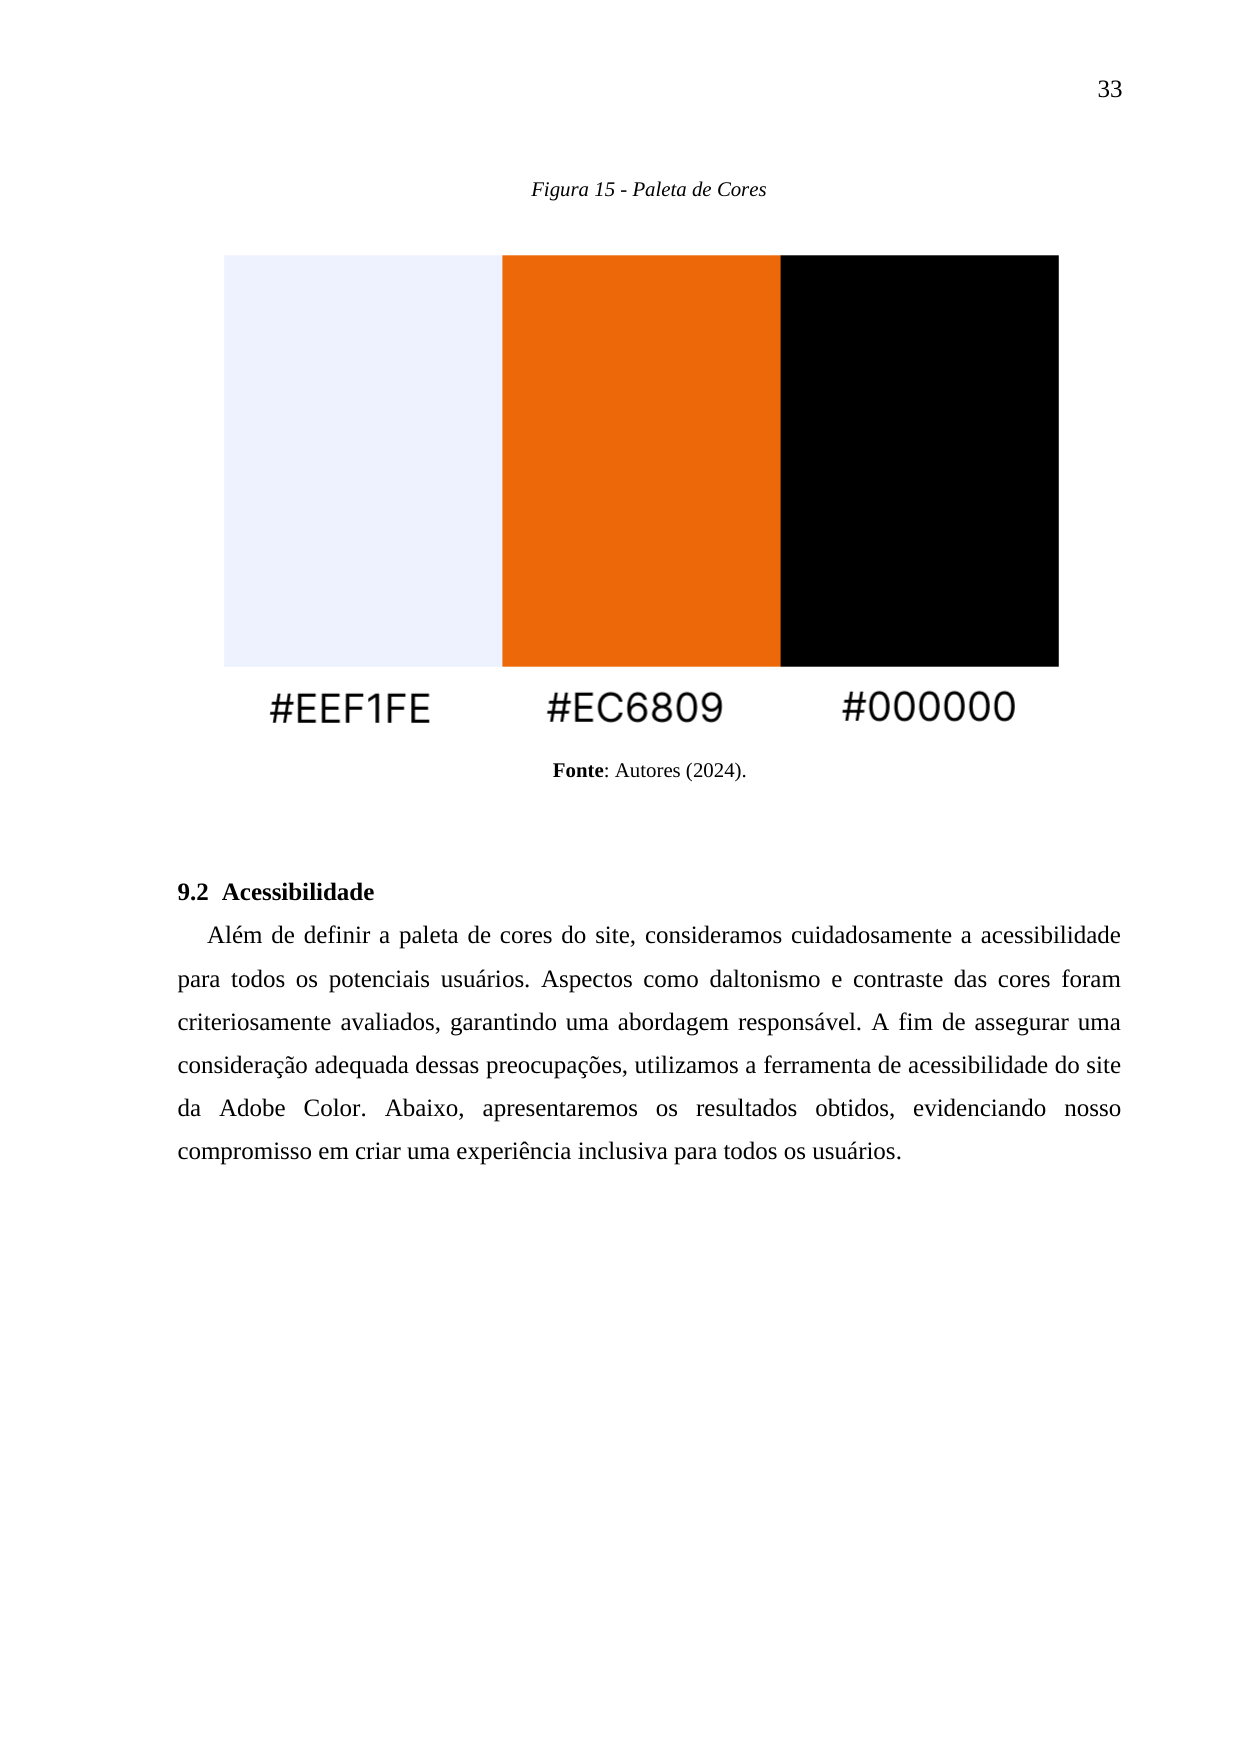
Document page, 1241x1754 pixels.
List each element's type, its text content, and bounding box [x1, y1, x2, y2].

text Fonte: Autores (2024). [177, 758, 1122, 782]
text Figura 15 - Paleta de Cores [177, 177, 1122, 201]
subtitle Acessibilidade [177, 877, 1122, 906]
text Além de definir a paleta de cores do site, consideramos cuidadosamente a acessibilidade para todos os potenciais usuários. Aspectos como daltonismo e contraste das cores foram criteriosamente avaliados, garantindo uma abordagem responsável. A fim de assegurar uma consideração adequada dessas preocupações, utilizamos a ferramenta de acessibilidade do site da Adobe Color. Abaixo, apresentaremos os resultados obtidos, evidenciando nosso compromisso em criar uma experiência inclusiva para todos os usuários. [177, 921, 1122, 1165]
picture [206, 222, 1093, 744]
